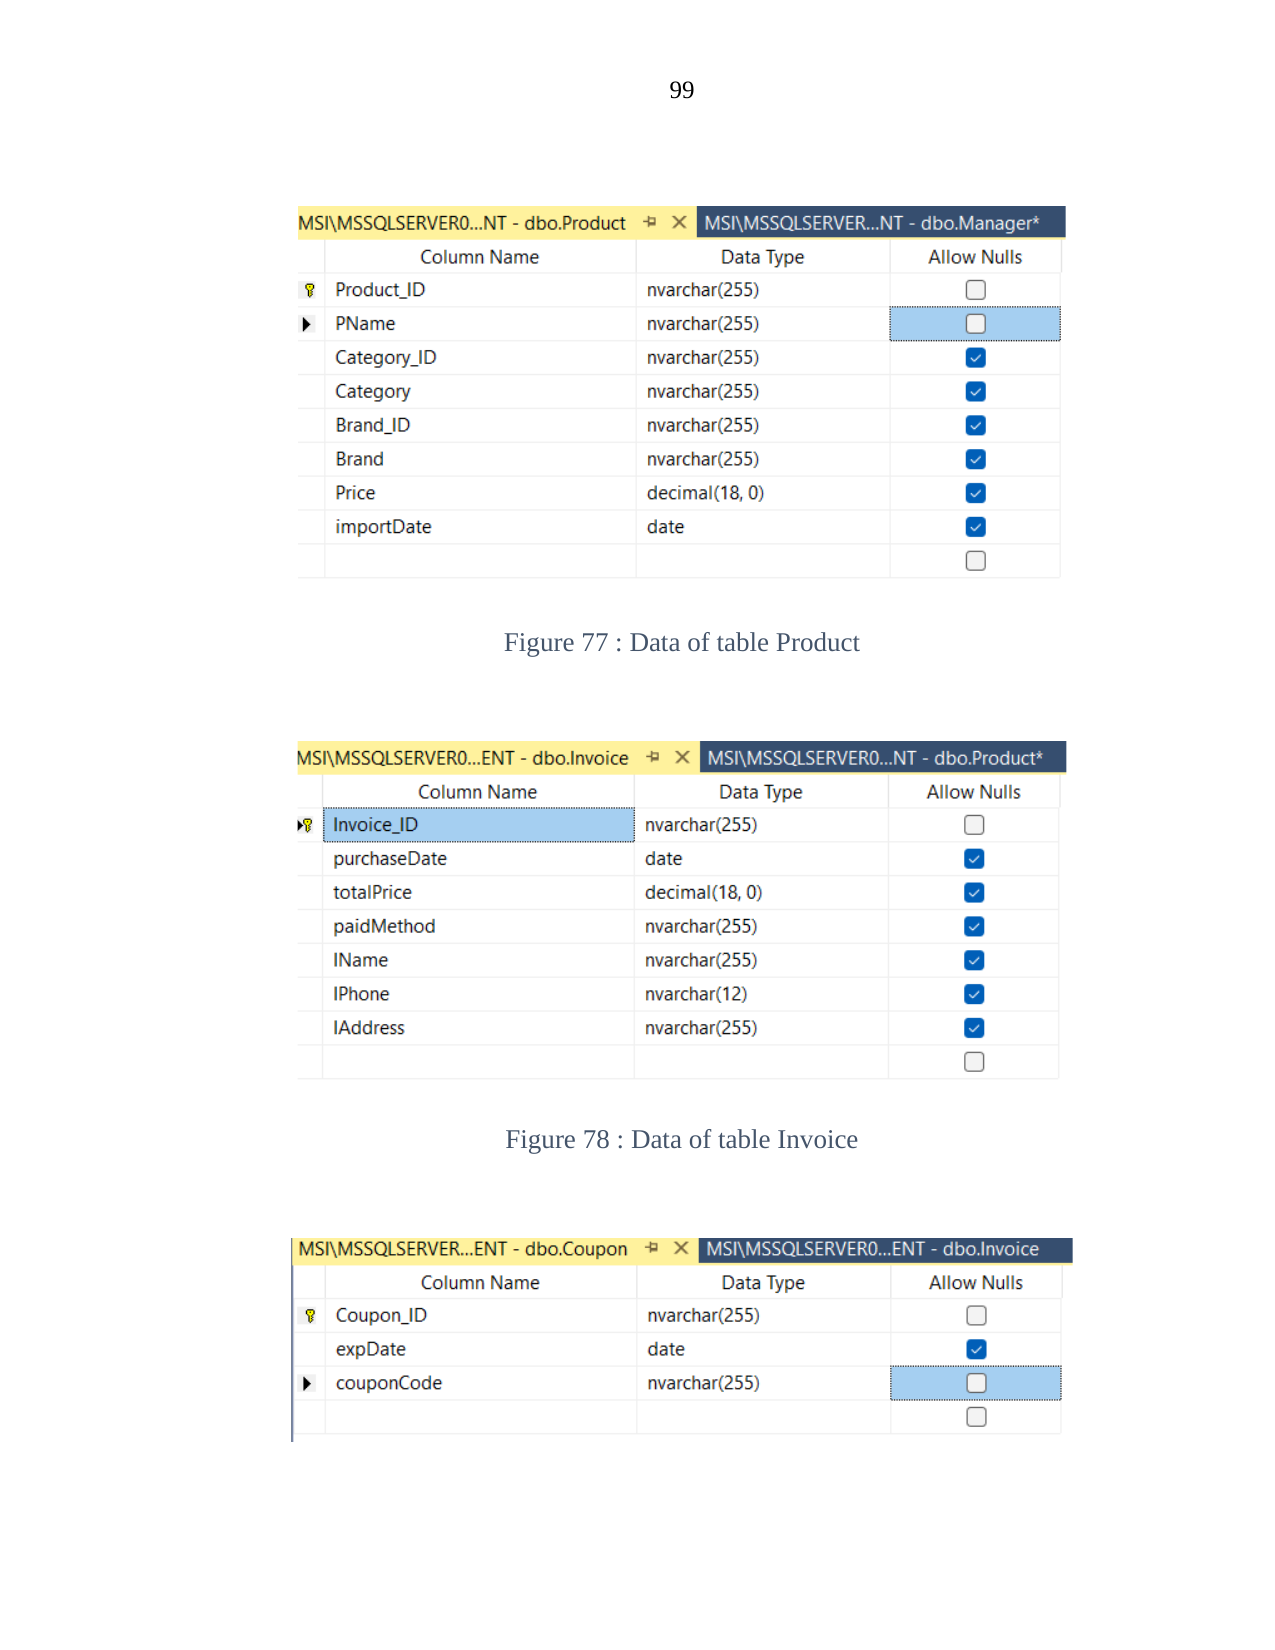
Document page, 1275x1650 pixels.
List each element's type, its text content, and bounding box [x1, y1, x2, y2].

text Figure 77 : Data of table Product [207, 627, 1157, 658]
picture [297, 741, 1067, 1092]
picture [298, 206, 1066, 596]
text Figure 78 : Data of table Invoice [207, 1123, 1157, 1154]
picture [291, 1238, 1073, 1442]
